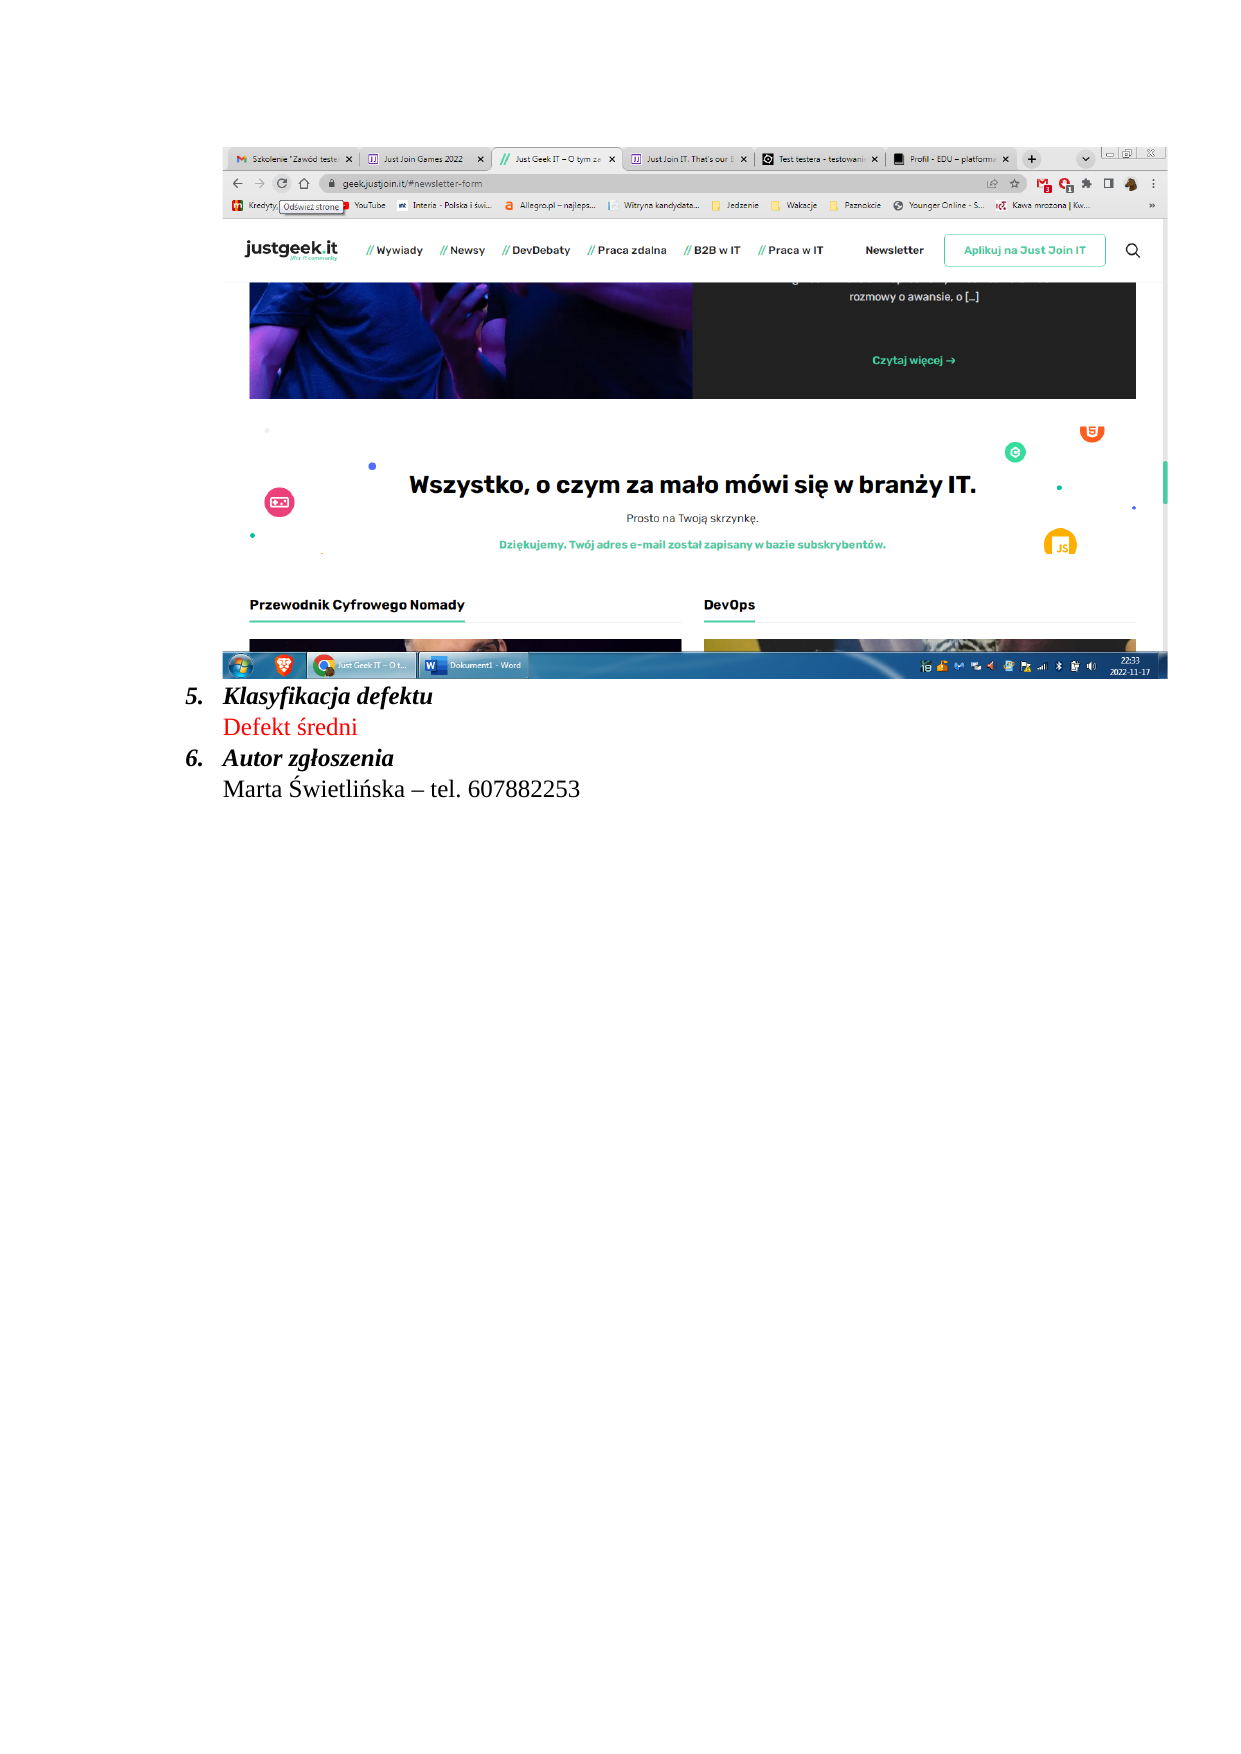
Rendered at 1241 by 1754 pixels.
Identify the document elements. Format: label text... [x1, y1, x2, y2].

list Klasyfikacja defektu [185, 681, 1093, 710]
list Marta Świetlińska – tel. 607882253 [223, 774, 1093, 803]
list Autor zgłoszenia [185, 743, 1093, 772]
list Defekt średni [223, 712, 1093, 741]
picture [222, 147, 1168, 679]
